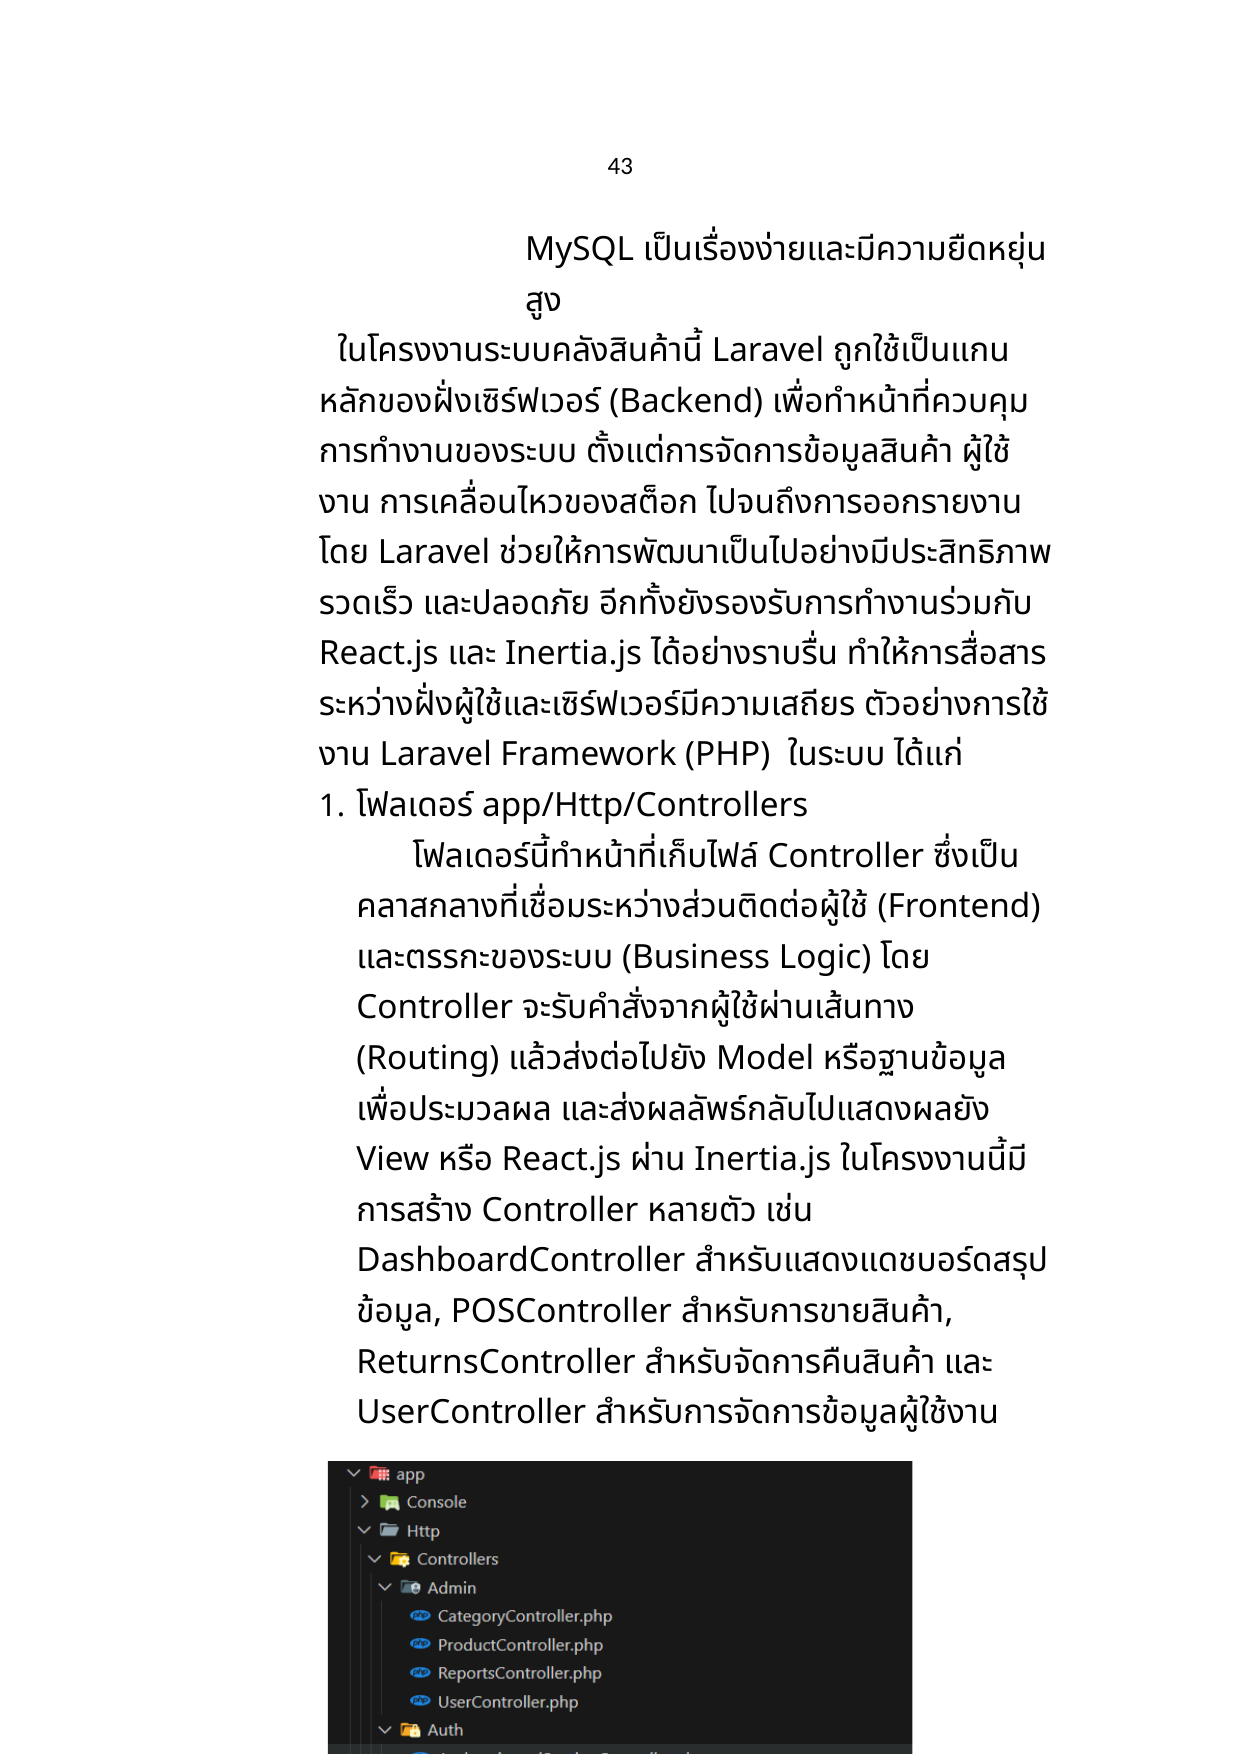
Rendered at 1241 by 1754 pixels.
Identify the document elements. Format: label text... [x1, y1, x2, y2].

picture [327, 1461, 913, 1754]
list ในโครงงานระบบคลังสินค้านี้ Laravel ถูกใช้เป็นแกนหลักของฝั่งเซิร์ฟเวอร์ (Backend) เพื่อทำหน้าที่ควบคุมการทำงานของระบบ ตั้งแต่การจัดการข้อมูลสินค้า ผู้ใช้งาน การเคลื่อนไหวของสต็อก ไปจนถึงการออกรายงาน โดย Laravel ช่วยให้การพัฒนาเป็นไปอย่างมีประสิทธิภาพ รวดเร็ว และปลอดภัย อีกทั้งยังรองรับการทำงานร่วมกับ React.js และ Inertia.js ได้อย่างราบรื่น ทำให้การสื่อสารระหว่างฝั่งผู้ใช้และเซิร์ฟเวอร์มีความเสถียร ตัวอย่างการใช้งาน Laravel Framework (PHP) ในระบบ ได้แก่ [319, 326, 1053, 781]
list โฟลเดอร์นี้ทำหน้าที่เก็บไฟล์ Controller ซึ่งเป็นคลาสกลางที่เชื่อมระหว่างส่วนติดต่อผู้ใช้ (Frontend) และตรรกะของระบบ (Business Logic) โดย Controller จะรับคำสั่งจากผู้ใช้ผ่านเส้นทาง (Routing) แล้วส่งต่อไปยัง Model หรือฐานข้อมูลเพื่อประมวลผล และส่งผลลัพธ์กลับไปแสดงผลยัง View หรือ React.js ผ่าน Inertia.js ในโครงงานนี้มีการสร้าง Controller หลายตัว เช่น DashboardController สำหรับแสดงแดชบอร์ดสรุปข้อมูล, POSController สำหรับการขายสินค้า, ReturnsController สำหรับจัดการคืนสินค้า และ UserController สำหรับการจัดการข้อมูลผู้ใช้งาน [356, 831, 1053, 1439]
list โฟลเดอร์ app/Http/Controllers [319, 781, 1053, 831]
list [450, 225, 1053, 326]
